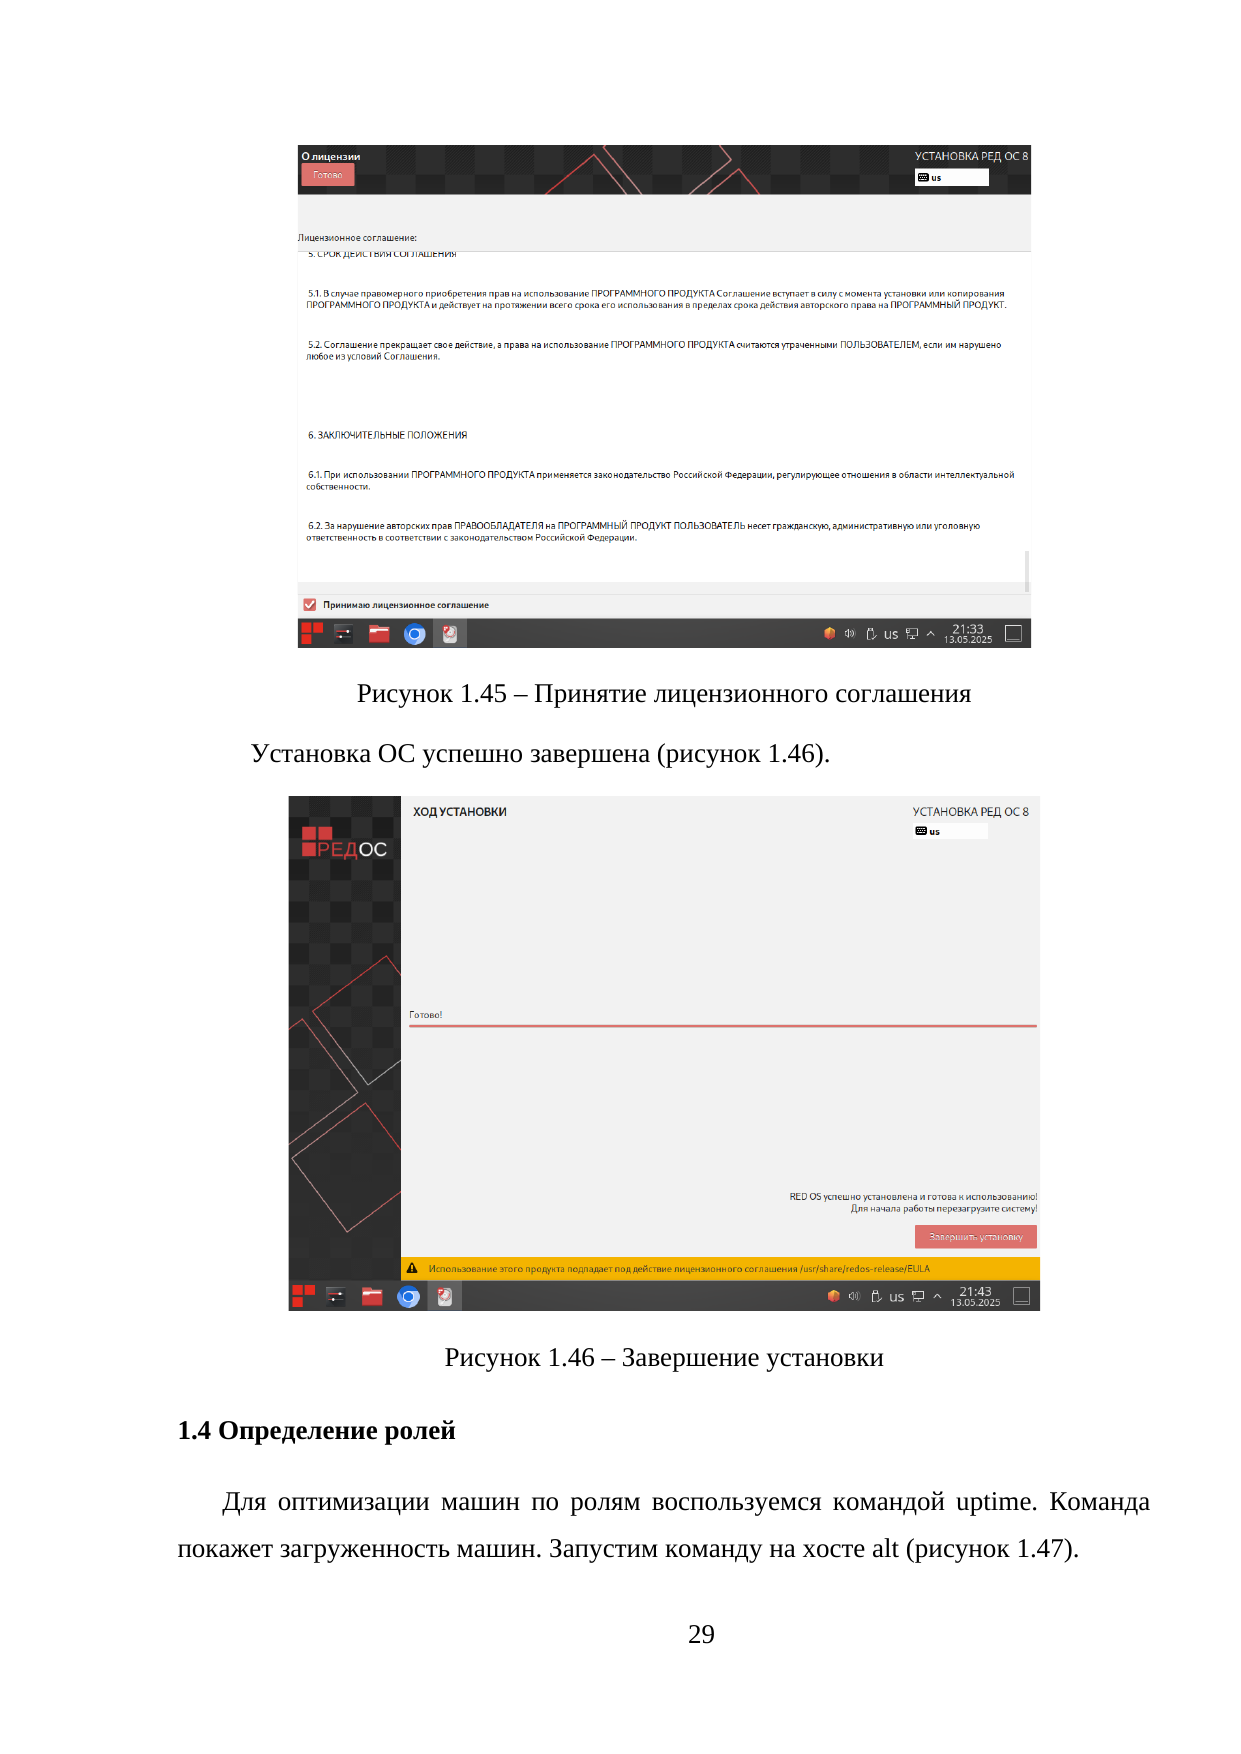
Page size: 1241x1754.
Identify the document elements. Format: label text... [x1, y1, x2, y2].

text Рисунок 1.45 – Принятие лицензионного соглашения [177, 677, 1152, 708]
subtitle 1.4 Определение ролей [177, 1414, 1152, 1445]
text Для оптимизации машин по ролям воспользуемся командой uptime. Команда покажет загруженность машин. Запустим команду на хосте alt (рисунок 1.47). [177, 1486, 1152, 1563]
text Рисунок 1.46 – Завершение установки [177, 1341, 1152, 1372]
picture [288, 796, 1041, 1311]
text Установка ОС успешно завершена (рисунок 1.46). [177, 737, 1152, 769]
picture [297, 145, 1032, 648]
